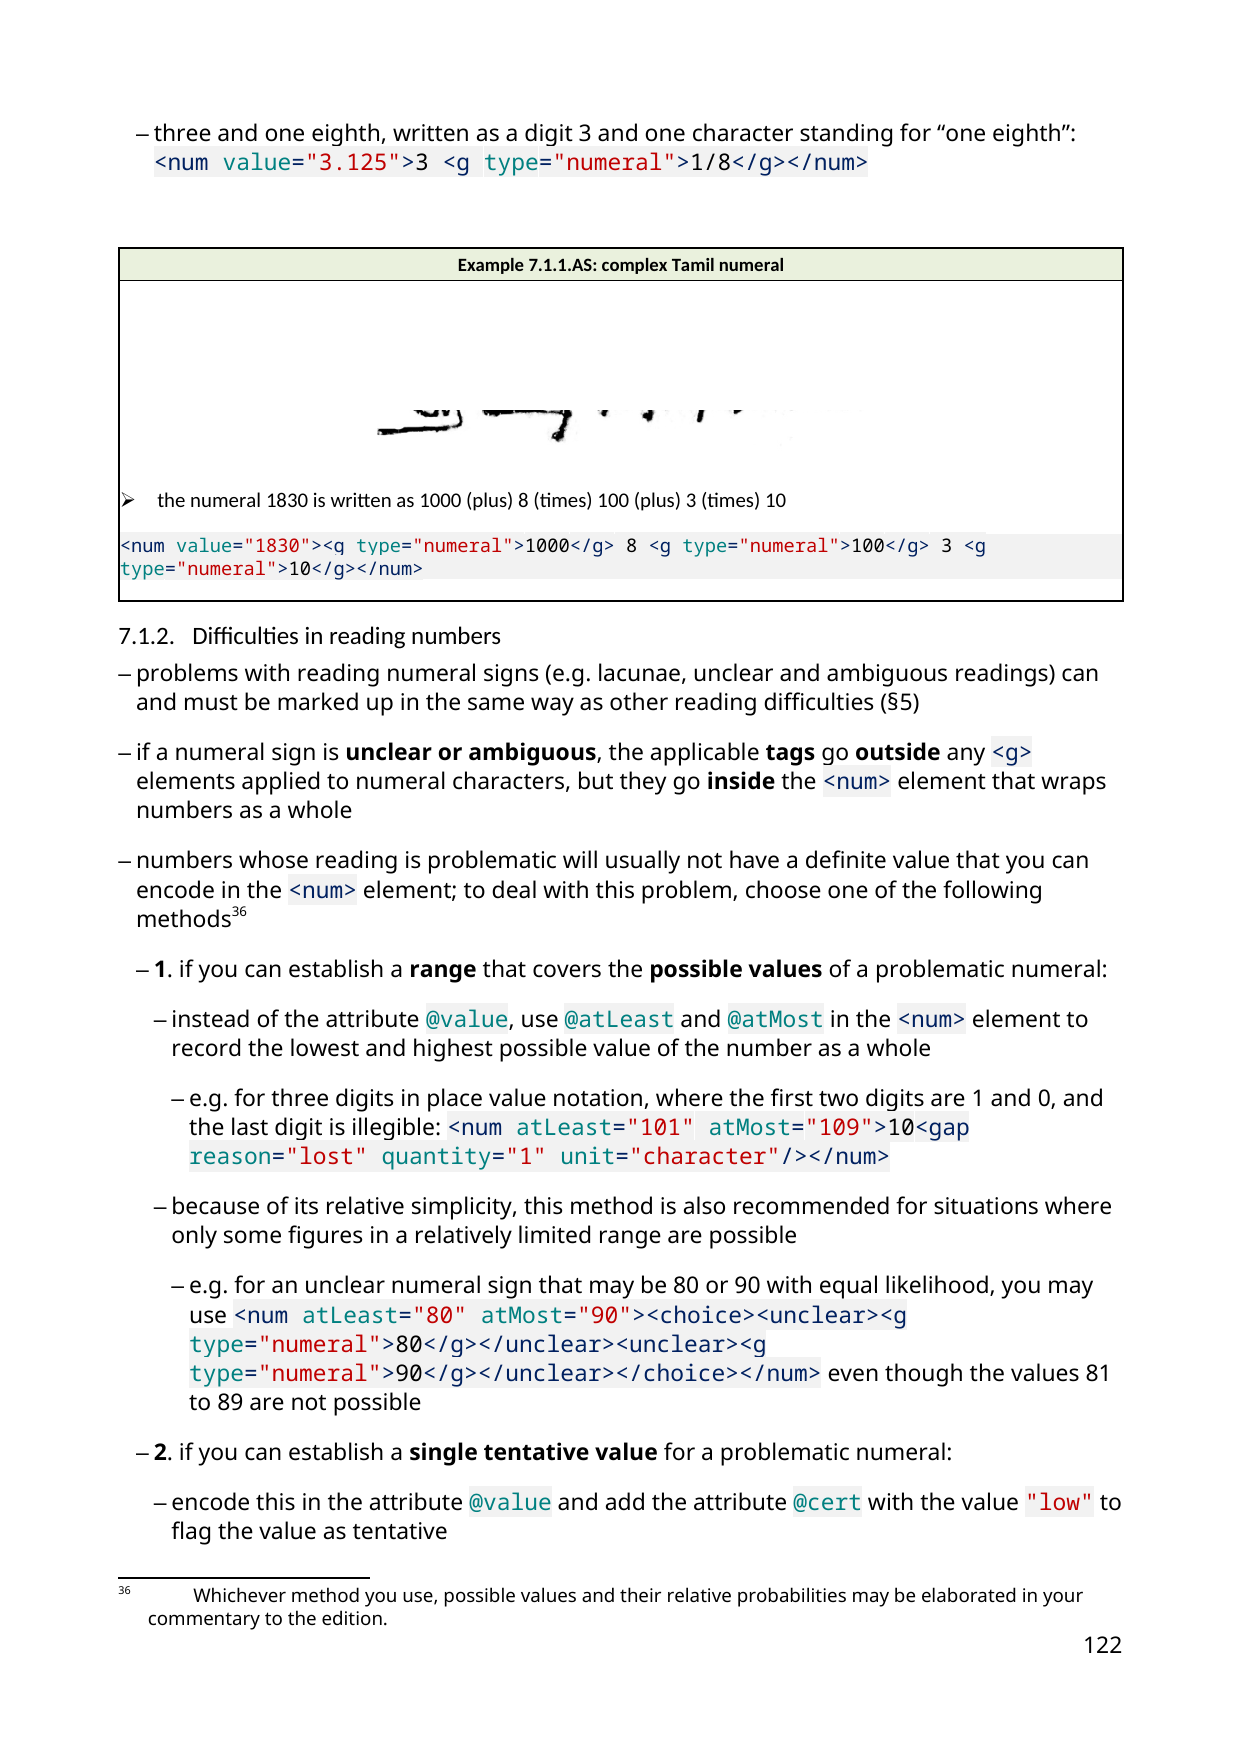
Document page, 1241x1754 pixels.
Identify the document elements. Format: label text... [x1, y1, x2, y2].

subtitle Difficulties in reading numbers [118, 614, 1122, 652]
picture [371, 410, 870, 455]
list encode this in the attribute @value and add the attribute @cert with the value "low" to flag the value as tentative [153, 1487, 1122, 1546]
list 1. if you can establish a range that covers the possible values of a problematic numeral: [136, 954, 1122, 983]
list problems with reading numeral signs (e.g. lacunae, unclear and ambiguous readings) can and must be marked up in the same way as other reading difficulties (§5) [118, 658, 1122, 716]
list numbers whose reading is problematic will usually not have a definite value that you can encode in the <num> element; to deal with this problem, choose one of the following methods [118, 846, 1122, 933]
list because of its relative simplicity, this method is also recommended for situations where only some figures in a relatively limited range are possible [153, 1191, 1122, 1250]
list instead of the attribute @value, use @atLeast and @atMost in the <num> element to record the lowest and highest possible value of the number as a whole [153, 1004, 1122, 1062]
list if a numeral sign is unclear or ambiguous, the applicable tags go outside any <g> elements applied to numeral characters, but they go inside the <num> element that wraps numbers as a whole [118, 737, 1122, 825]
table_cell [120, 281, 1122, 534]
list e.g. for three digits in place value notation, where the first two digits are 1 and 0, and the last digit is illegible: <num atLeast="101" atMost="109">10<gap reason="lost" quantity="1" unit="character"/></num> [171, 1083, 1122, 1171]
list e.g. for an unclear numeral sign that may be 80 or 90 with equal likelihood, you may use <num atLeast="80" atMost="90"><choice><unclear><g type="numeral">80</g></unclear><unclear><g type="numeral">90</g></unclear></choice></num> even though the values 81 to 89 are not possible [171, 1271, 1122, 1416]
list three and one eighth, written as a digit 3 and one character standing for “one eighth”: <num value="3.125">3 <g type="numeral">1/8</g></num> [136, 118, 1122, 176]
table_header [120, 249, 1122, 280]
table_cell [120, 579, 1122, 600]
list 2. if you can establish a single tentative value for a problematic numeral: [136, 1437, 1122, 1466]
